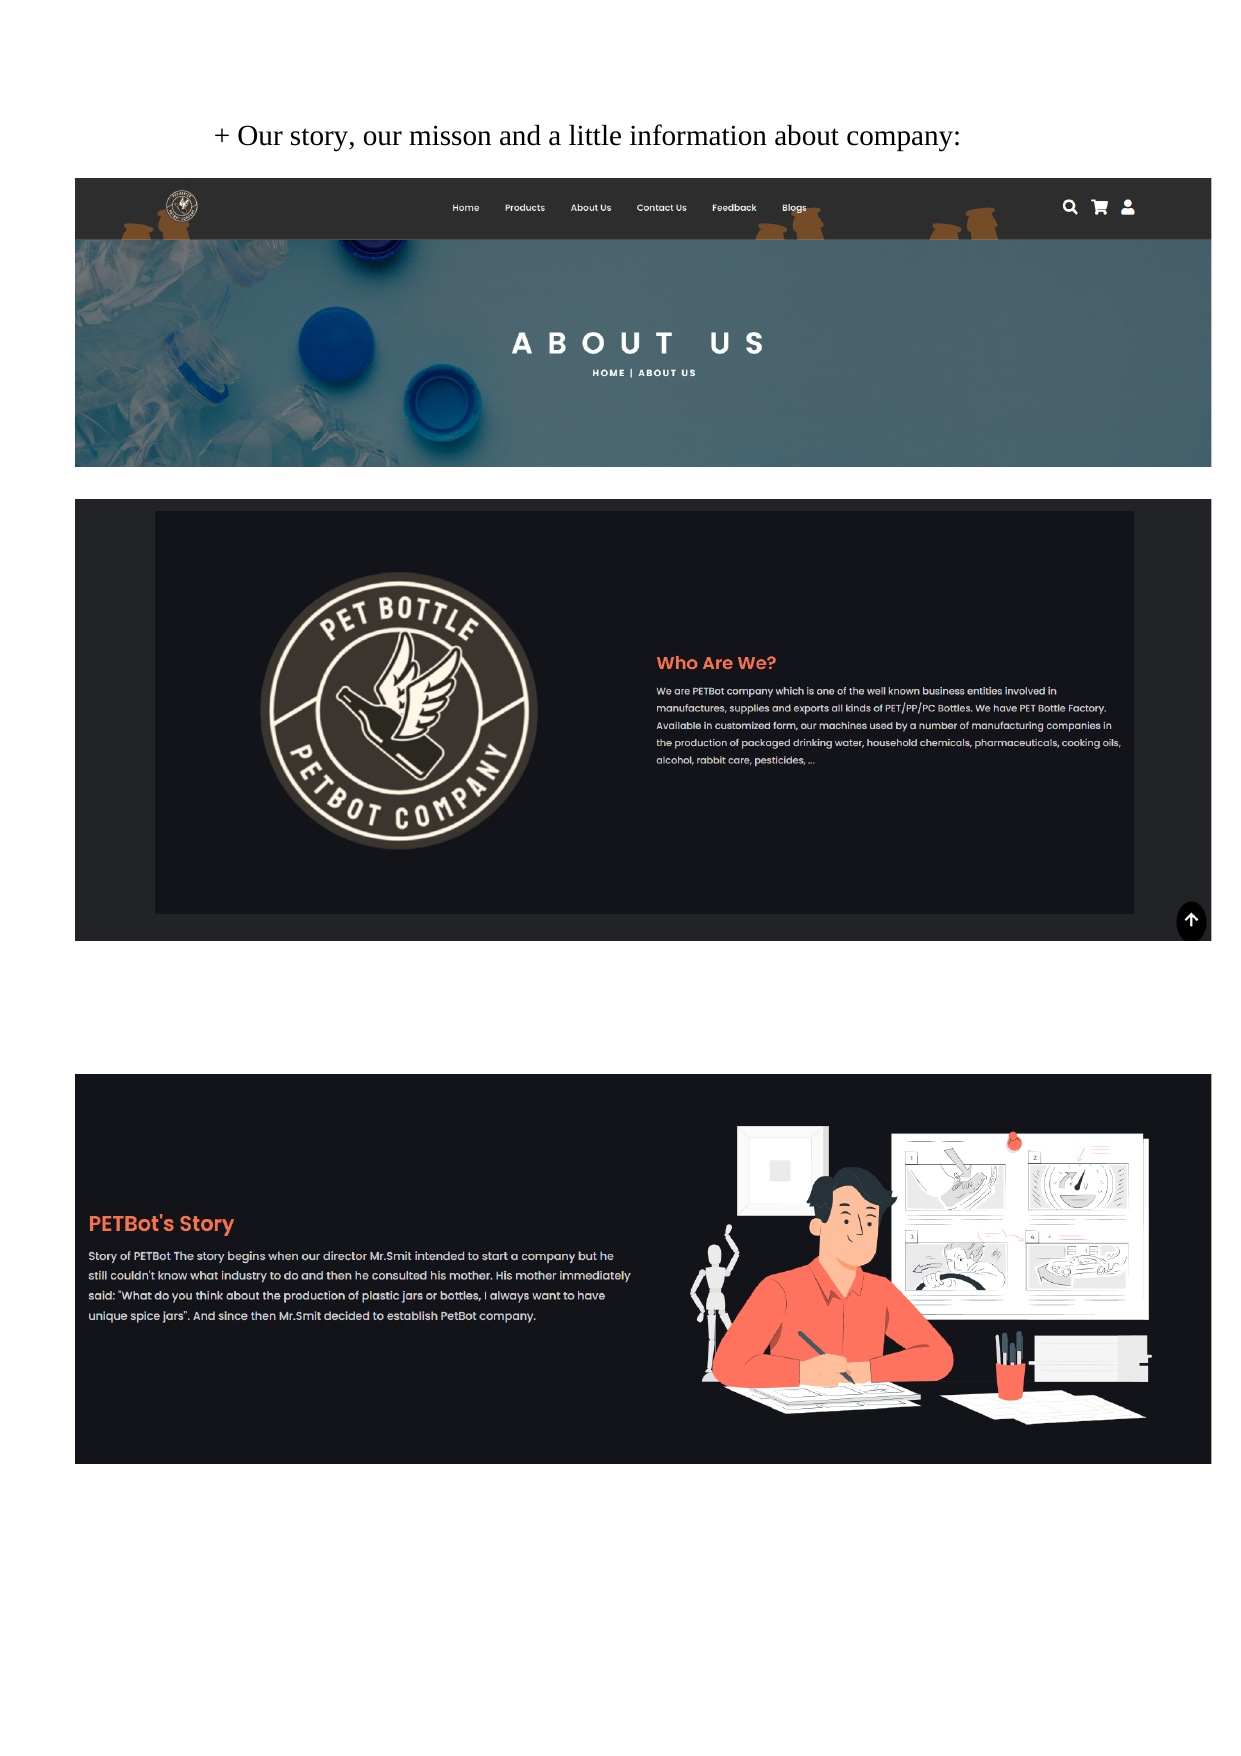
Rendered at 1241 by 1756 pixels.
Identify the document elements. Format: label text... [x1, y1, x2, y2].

picture [75, 1074, 1212, 1464]
picture [75, 499, 1212, 941]
picture [75, 178, 1212, 467]
text + Our story, our misson and a little information about company: [75, 118, 1211, 152]
